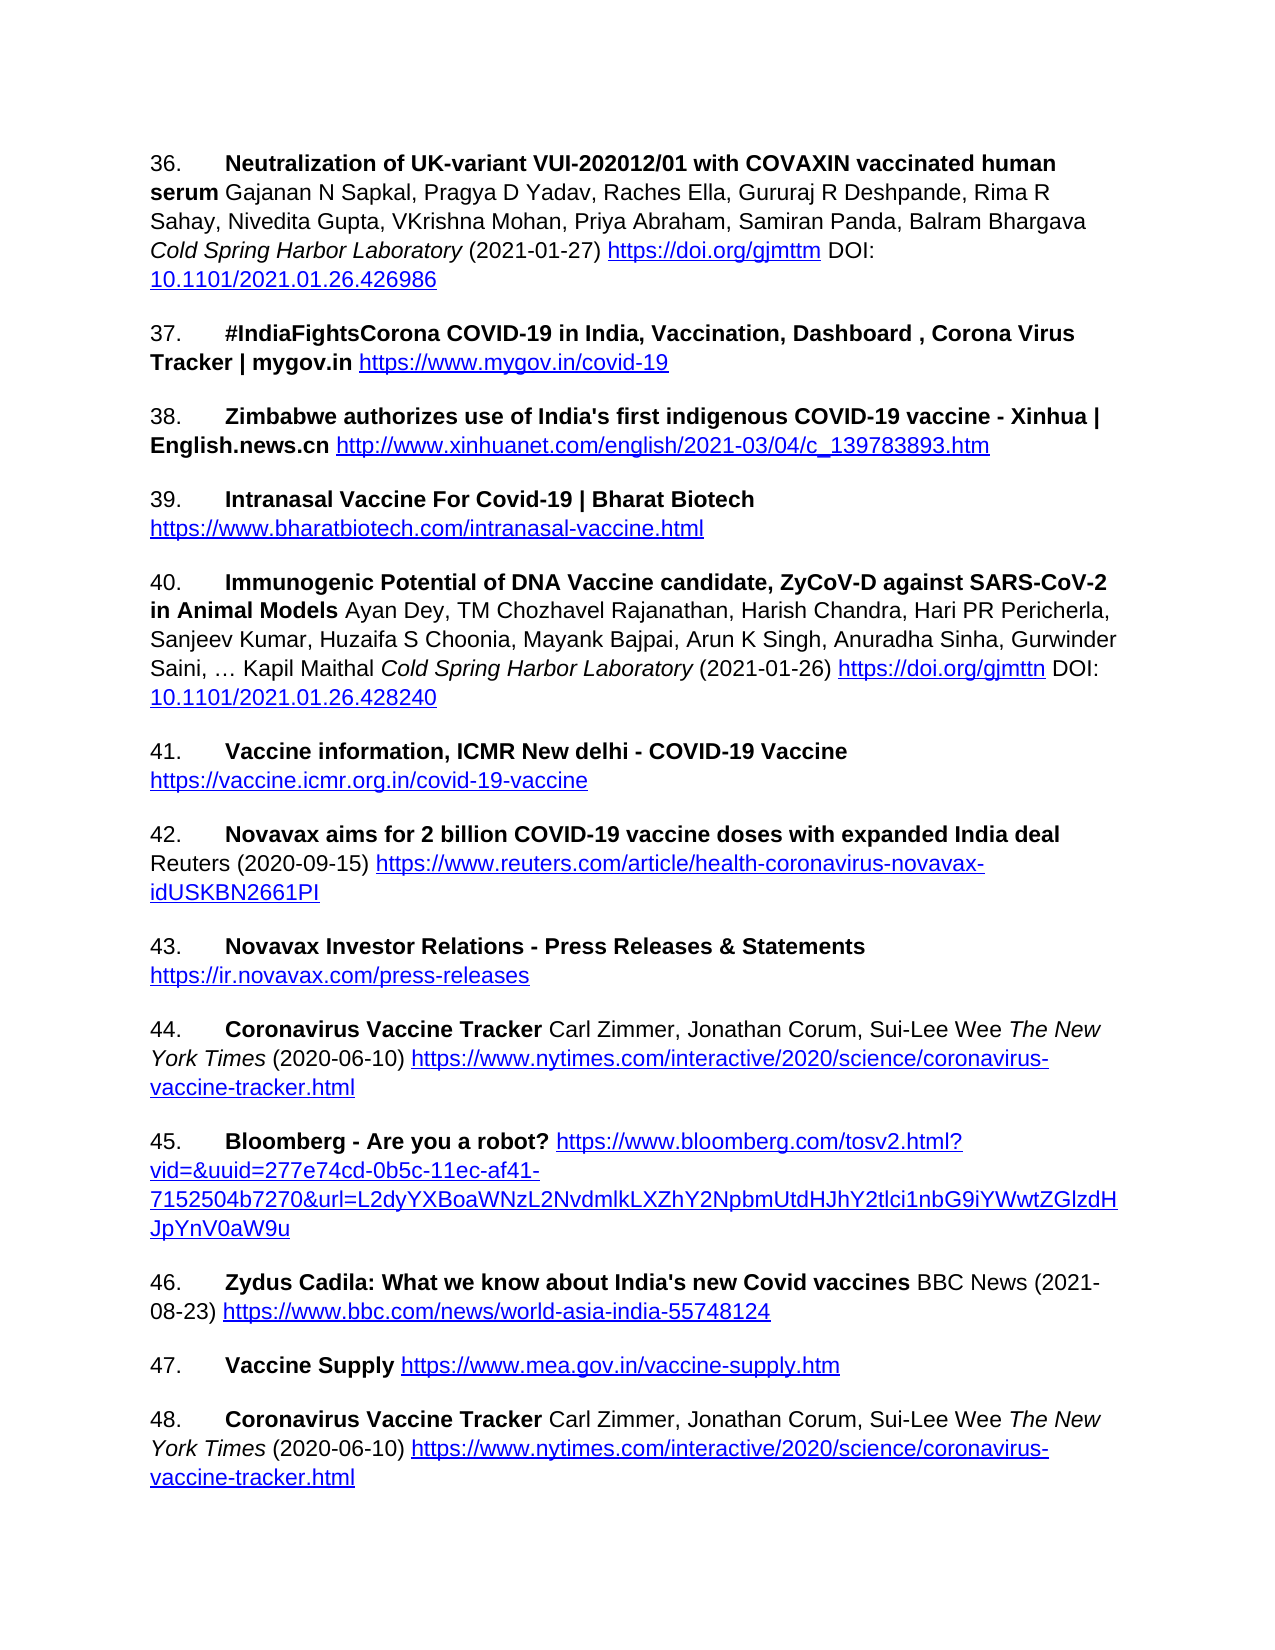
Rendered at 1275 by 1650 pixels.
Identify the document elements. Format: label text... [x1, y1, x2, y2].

text 48. Coronavirus Vaccine Tracker Carl Zimmer, Jonathan Corum, Sui-Lee Wee The New York Times (2020-06-10) https://www.nytimes.com/interactive/2020/science/coronavirus-vaccine-tracker.html [150, 1406, 1125, 1490]
text 37. #IndiaFightsCorona COVID-19 in India, Vaccination, Dashboard , Corona Virus Tracker | mygov.in https://www.mygov.in/covid-19 [150, 320, 1125, 375]
text 41. Vaccine information, ICMR New delhi - COVID-19 Vaccine https://vaccine.icmr.org.in/covid-19-vaccine [150, 738, 1125, 794]
text 39. Intranasal Vaccine For Covid-19 | Bharat Biotech https://www.bharatbiotech.com/intranasal-vaccine.html [150, 486, 1125, 541]
text 40. Immunogenic Potential of DNA Vaccine candidate, ZyCoV-D against SARS-CoV-2 in Animal Models Ayan Dey, TM Chozhavel Rajanathan, Harish Chandra, Hari PR Pericherla, Sanjeev Kumar, Huzaifa S Choonia, Mayank Bajpai, Arun K Singh, Anuradha Sinha, Gurwinder Saini, … Kapil Maithal Cold Spring Harbor Laboratory (2021-01-26) https://doi.org/gjmttn DOI: 10.1101/2021.01.26.428240 [150, 568, 1125, 711]
text 38. Zimbabwe authorizes use of India's first indigenous COVID-19 vaccine - Xinhua | English.news.cn http://www.xinhuanet.com/english/2021-03/04/c_139783893.htm [150, 403, 1125, 458]
text 43. Novavax Investor Relations - Press Releases & Statements https://ir.novavax.com/press-releases [150, 933, 1125, 988]
text 44. Coronavirus Vaccine Tracker Carl Zimmer, Jonathan Corum, Sui-Lee Wee The New York Times (2020-06-10) https://www.nytimes.com/interactive/2020/science/coronavirus-vaccine-tracker.html [150, 1016, 1125, 1100]
text 45. Bloomberg - Are you a robot? https://www.bloomberg.com/tosv2.html?vid=&uuid=277e74cd-0b5c-11ec-af41-7152504b7270&url=L2dyYXBoaWNzL2NvdmlkLXZhY2NpbmUtdHJhY2tlci1nbG9iYWwtZGlzdHJpYnV0aW9u [150, 1128, 1125, 1241]
text 36. Neutralization of UK-variant VUI-202012/01 with COVAXIN vaccinated human serum Gajanan N Sapkal, Pragya D Yadav, Raches Ella, Gururaj R Deshpande, Rima R Sahay, Nivedita Gupta, VKrishna Mohan, Priya Abraham, Samiran Panda, Balram Bhargava Cold Spring Harbor Laboratory (2021-01-27) https://doi.org/gjmttm DOI: 10.1101/2021.01.26.426986 [150, 150, 1125, 292]
text 42. Novavax aims for 2 billion COVID-19 vaccine doses with expanded India deal Reuters (2020-09-15) https://www.reuters.com/article/health-coronavirus-novavax-idUSKBN2661PI [150, 821, 1125, 906]
text 46. Zydus Cadila: What we know about India's new Covid vaccines BBC News (2021-08-23) https://www.bbc.com/news/world-asia-india-55748124 [150, 1269, 1125, 1324]
text 47. Vaccine Supply https://www.mea.gov.in/vaccine-supply.htm [150, 1352, 1125, 1378]
